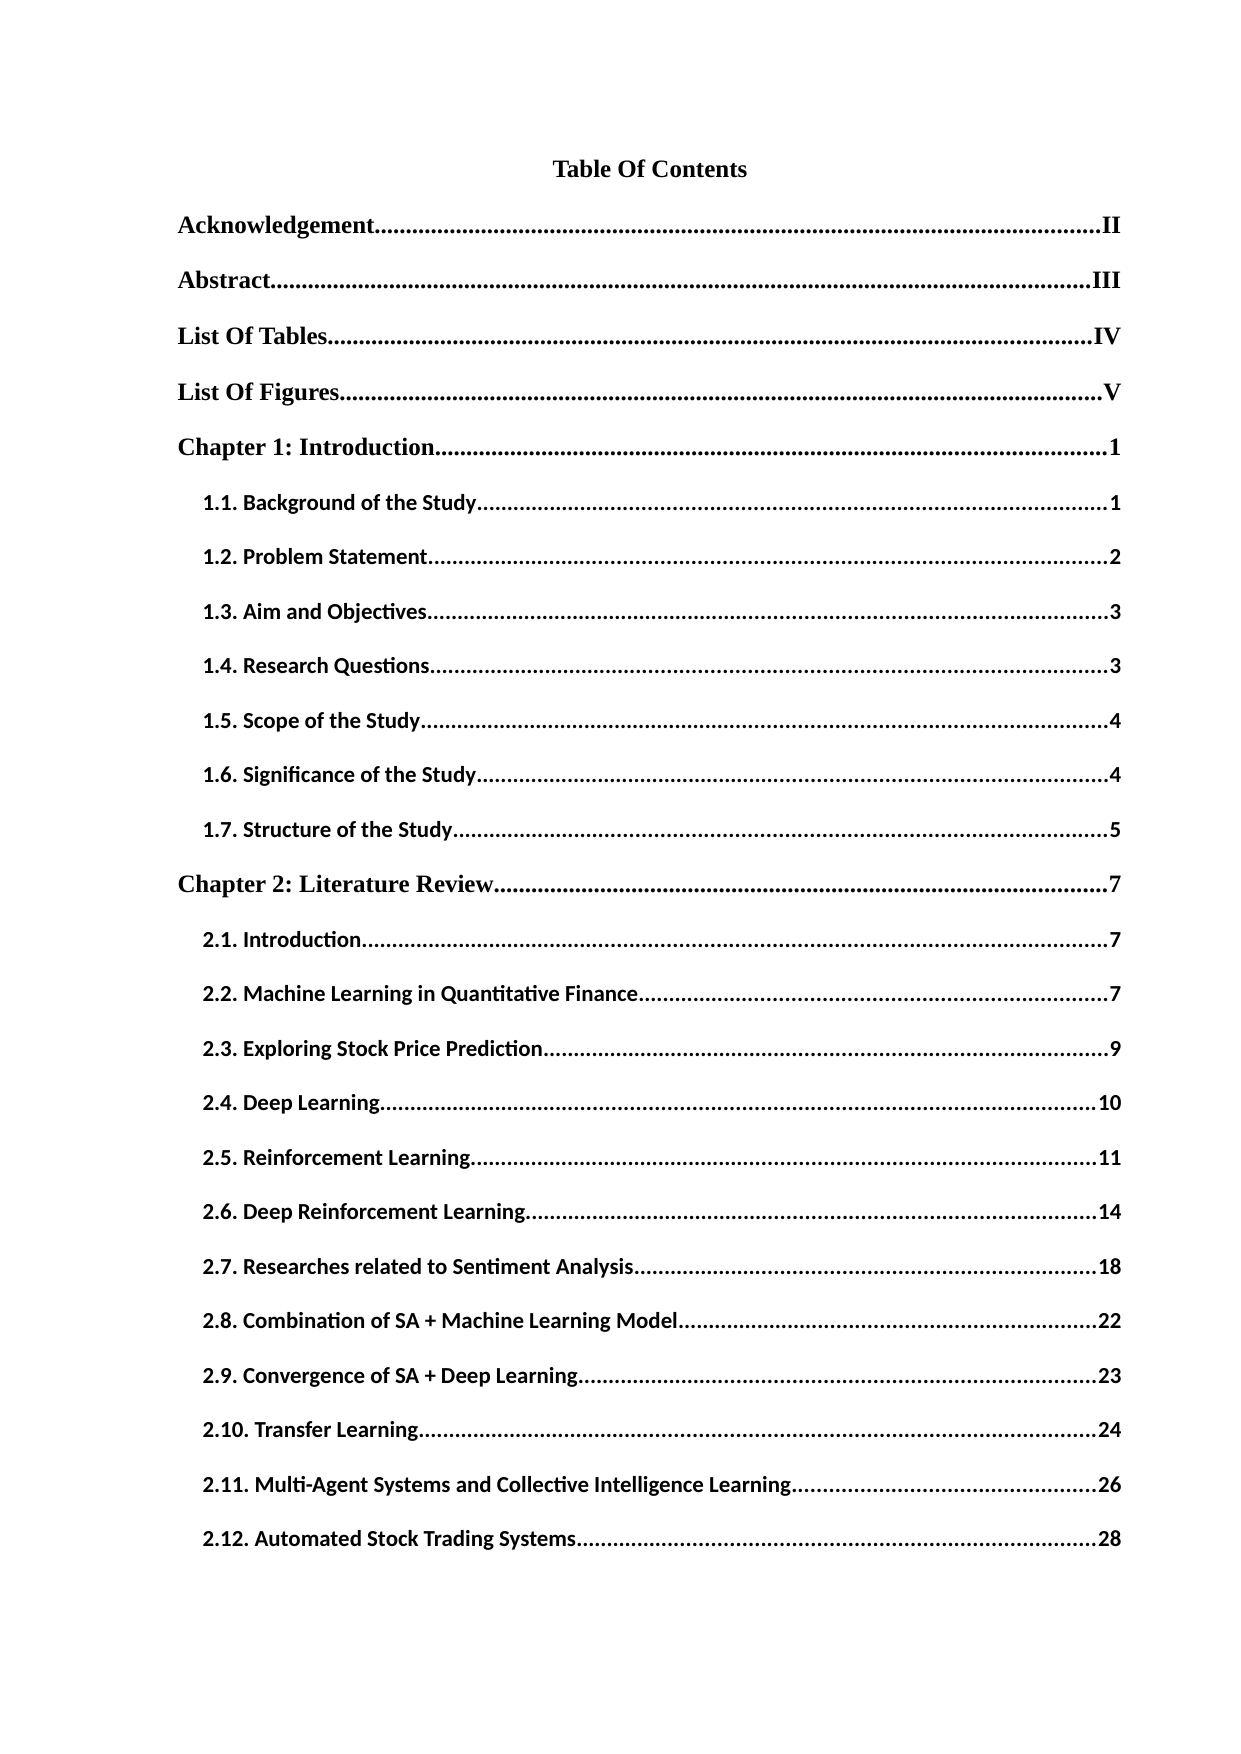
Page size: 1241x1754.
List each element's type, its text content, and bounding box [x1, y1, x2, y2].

text 2.4. Deep Learning 10 [202, 1088, 1122, 1116]
text 2.8. Combination of SA + Machine Learning Model 22 [202, 1306, 1122, 1334]
text 2.6. Deep Reinforcement Learning 14 [202, 1197, 1122, 1225]
text 2.12. Automated Stock Trading Systems 28 [202, 1524, 1122, 1552]
text 2.9. Convergence of SA + Deep Learning 23 [202, 1361, 1122, 1389]
text Chapter 2: Literature Review 7 [177, 869, 1122, 898]
text List Of Tables IV [177, 321, 1122, 350]
text 1.4. Research Questions 3 [202, 651, 1122, 679]
text 2.7. Researches related to Sentiment Analysis 18 [202, 1252, 1122, 1280]
text 2.3. Exploring Stock Price Prediction 9 [202, 1034, 1122, 1062]
text 1.1. Background of the Study 1 [202, 488, 1122, 516]
text 1.6. Significance of the Study 4 [202, 760, 1122, 788]
text 2.5. Reinforcement Learning 11 [202, 1143, 1122, 1171]
text Chapter 1: Introduction 1 [177, 432, 1122, 461]
text 2.1. Introduction 7 [202, 925, 1122, 953]
text 1.7. Structure of the Study 5 [202, 815, 1122, 843]
text 1.3. Aim and Objectives 3 [202, 597, 1122, 625]
text 2.11. Multi-Agent Systems and Collective Intelligence Learning 26 [202, 1470, 1122, 1498]
text 2.10. Transfer Learning 24 [202, 1415, 1122, 1443]
text Table Of Contents [177, 154, 1122, 183]
text 1.2. Problem Statement 2 [202, 542, 1122, 570]
text Abstract III [177, 265, 1122, 294]
text 2.2. Machine Learning in Quantitative Finance 7 [202, 979, 1122, 1007]
text List Of Figures V [177, 377, 1122, 405]
text Acknowledgement II [177, 210, 1122, 238]
text 1.5. Scope of the Study 4 [202, 706, 1122, 734]
